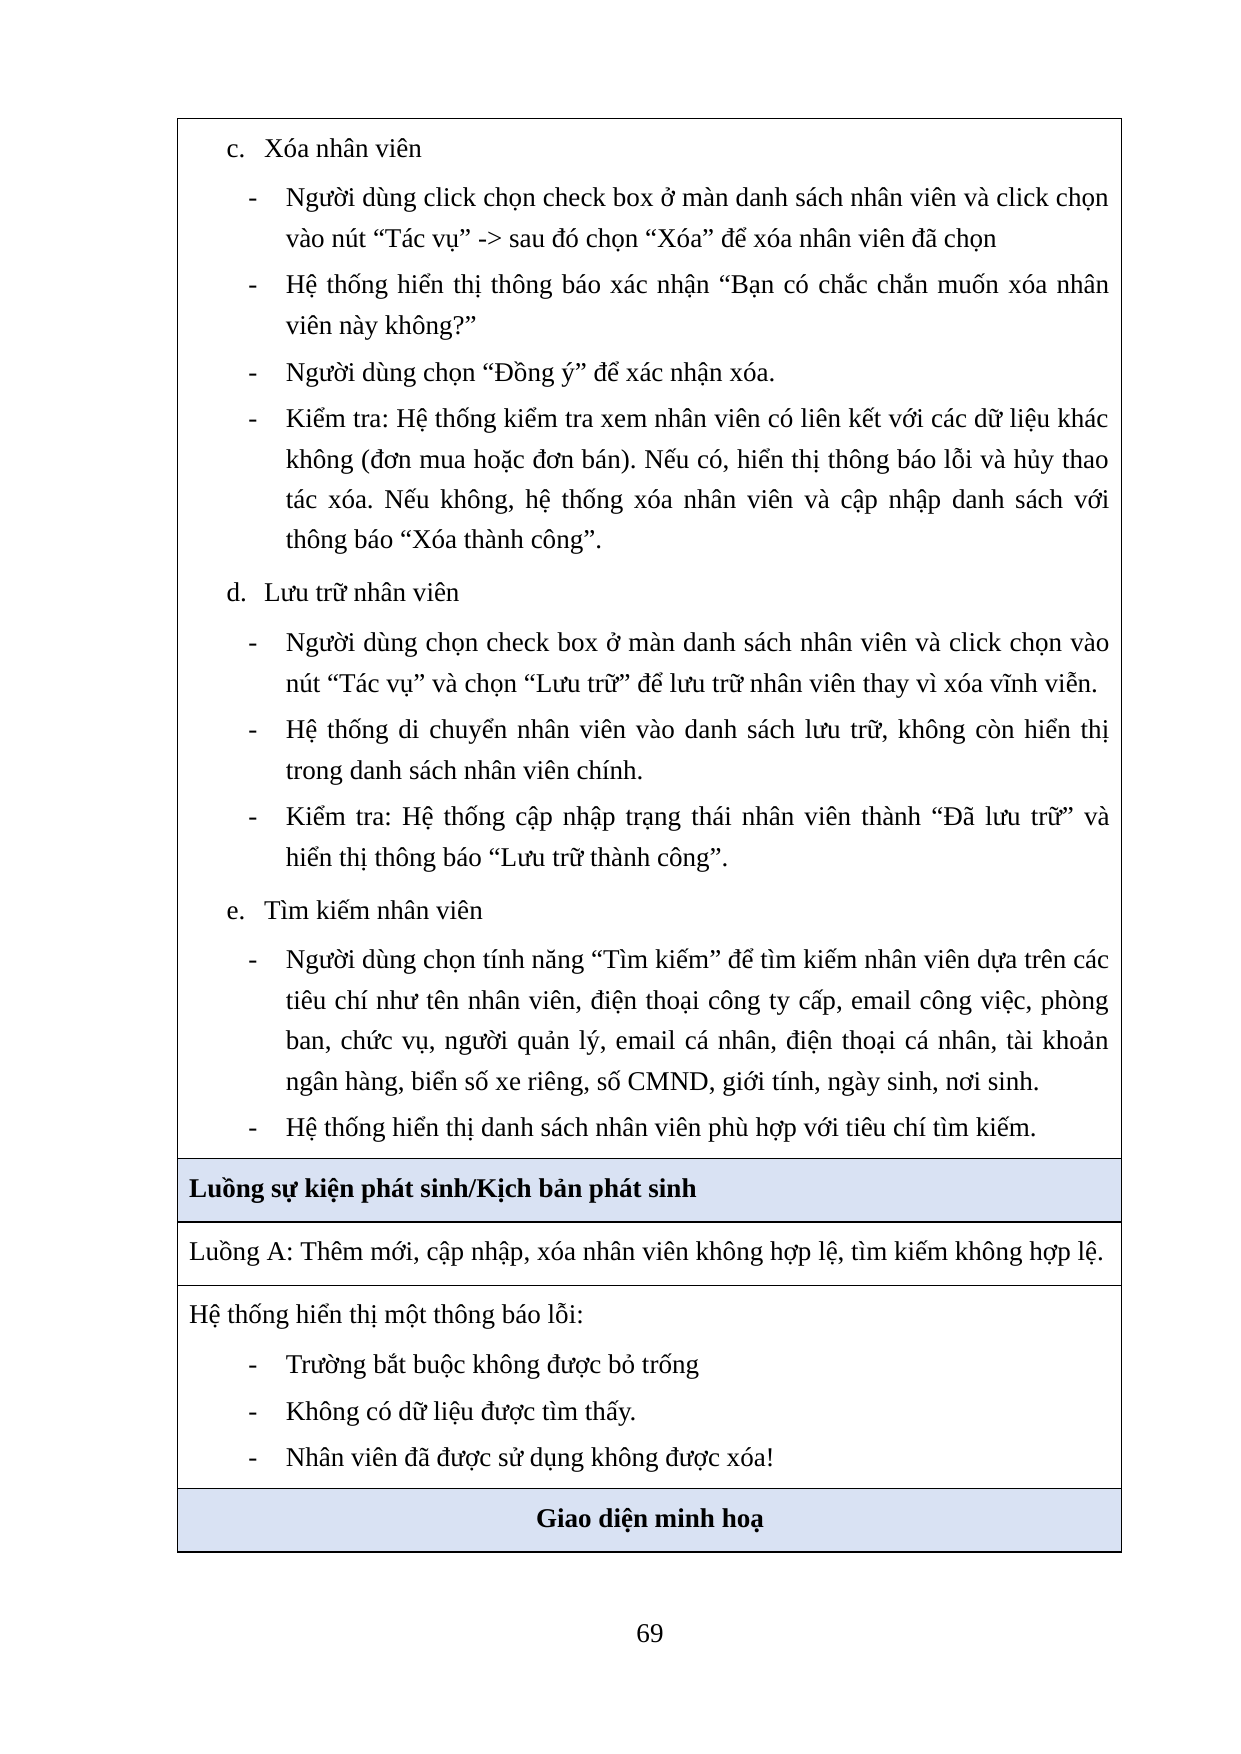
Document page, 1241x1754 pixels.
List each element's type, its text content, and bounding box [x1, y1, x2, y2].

table_cell Luồng sự kiện phát sinh/Kịch bản phát sinh [178, 1159, 1121, 1221]
table_cell Giao diện minh hoạ [178, 1489, 1121, 1551]
table_cell Luồng A: Thêm mới, cập nhập, xóa nhân viên không hợp lệ, tìm kiếm không hợp lệ. [178, 1223, 1121, 1285]
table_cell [178, 119, 1121, 1158]
table_cell Hệ thống hiển thị một thông báo lỗi: Trường bắt buộc không được bỏ trống Không có dữ liệu được tìm thấy. Nhân viên đã được sử dụng không được xóa! [178, 1286, 1121, 1488]
